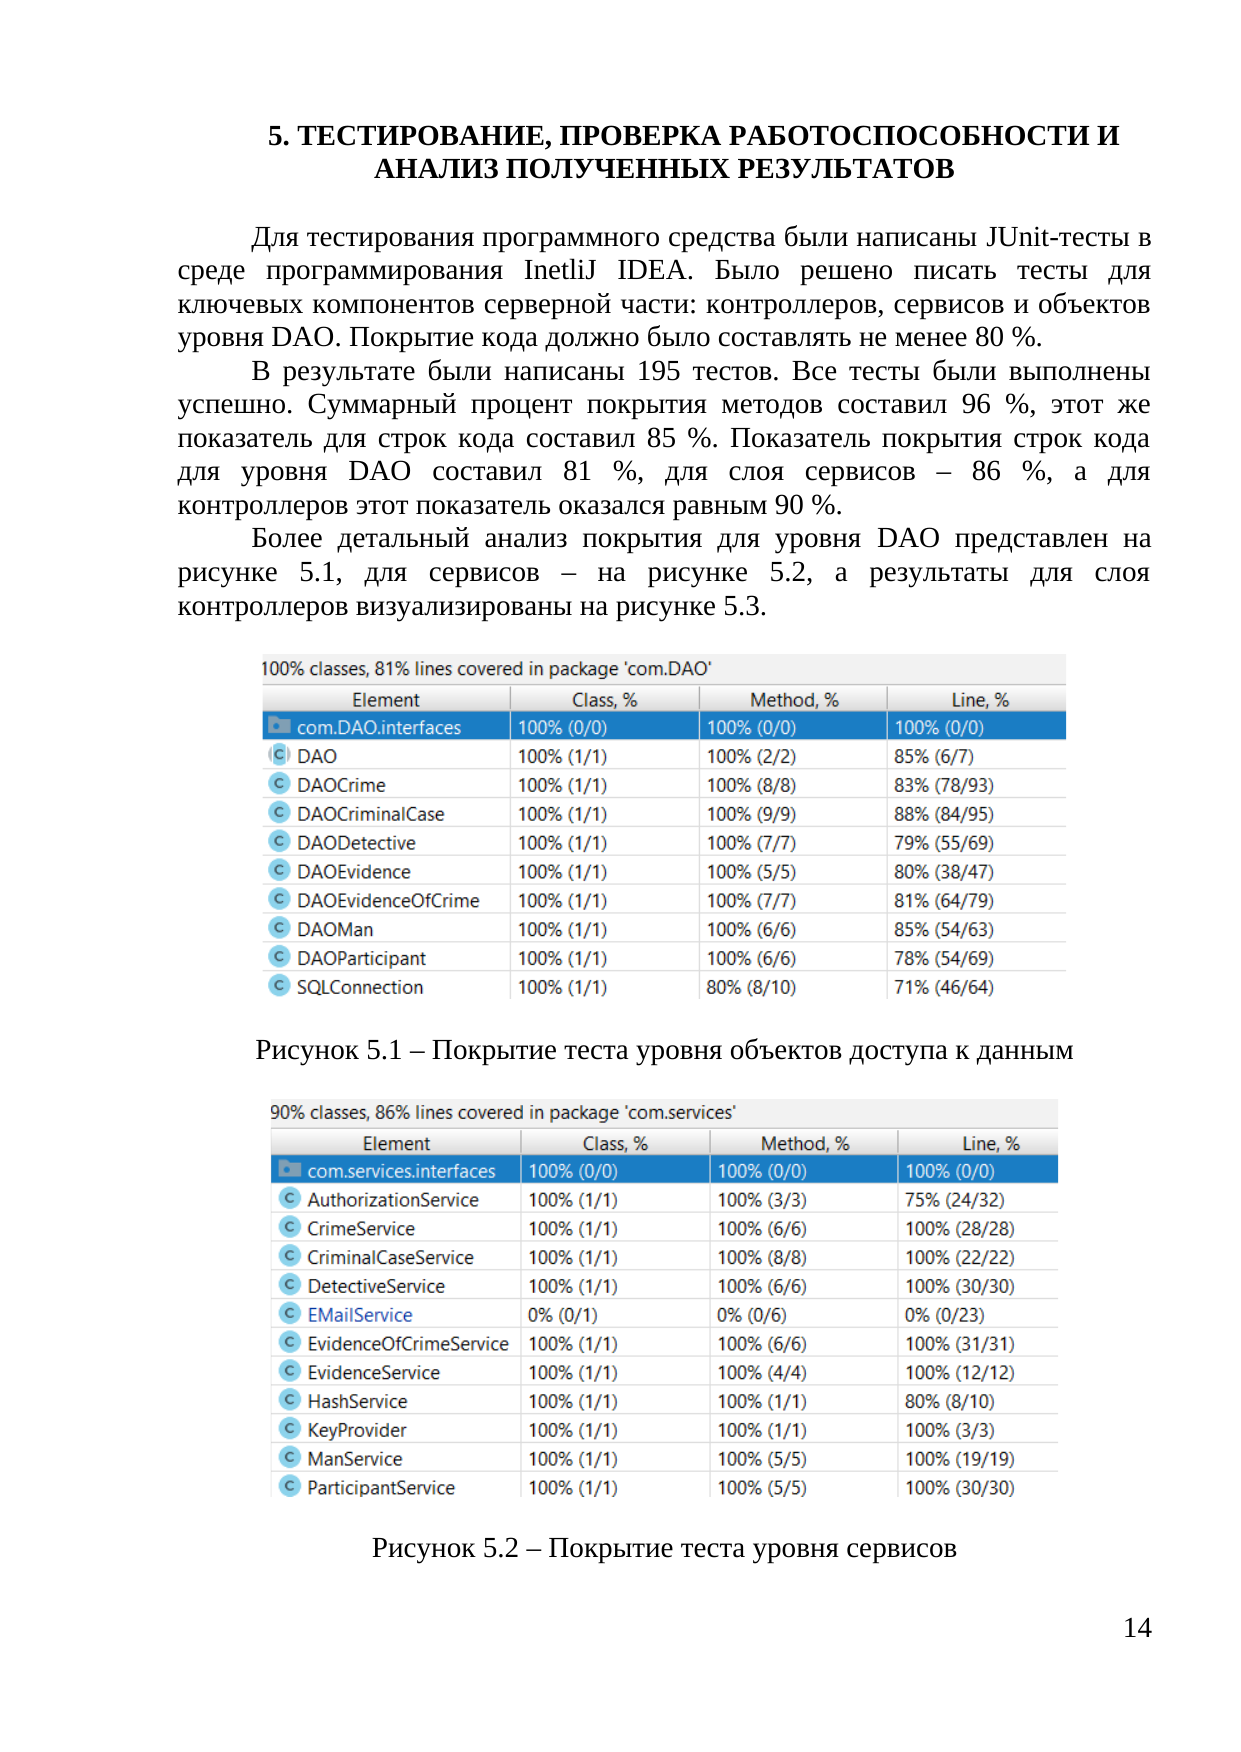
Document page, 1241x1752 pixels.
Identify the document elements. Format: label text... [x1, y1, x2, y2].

text Рисунок 5.1 – Покрытие теста уровня объектов доступа к данным [177, 1032, 1152, 1066]
text Для тестирования программного средства были написаны JUnit-тесты в среде программирования InetliJ IDEA. Было решено писать тесты для ключевых компонентов серверной части: контроллеров, сервисов и объектов уровня DAO. Покрытие кода должно было составлять не менее 80 %. [177, 219, 1152, 353]
picture [262, 654, 1067, 999]
picture [270, 1099, 1059, 1497]
text Более детальный анализ покрытия для уровня DAO представлен на рисунке 5.1, для сервисов – на рисунке 5.2, а результаты для слоя контроллеров визуализированы на рисунке 5.3. [177, 521, 1152, 621]
text Рисунок 5.2 – Покрытие теста уровня сервисов [177, 1530, 1152, 1564]
subtitle 5. ТЕСТИРОВАНИЕ, ПРОВЕРКА РАБОТОСПОСОБНОСТИ И АНАЛИЗ ПОЛУЧЕННЫХ РЕЗУЛЬТАТОВ [177, 118, 1152, 185]
text В результате были написаны 195 тестов. Все тесты были выполнены успешно. Суммарный процент покрытия методов составил 96 %, этот же показатель для строк кода составил 85 %. Показатель покрытия строк кода для уровня DAO составил 81 %, для слоя сервисов – 86 %, а для контроллеров этот показатель оказался равным 90 %. [177, 353, 1152, 521]
